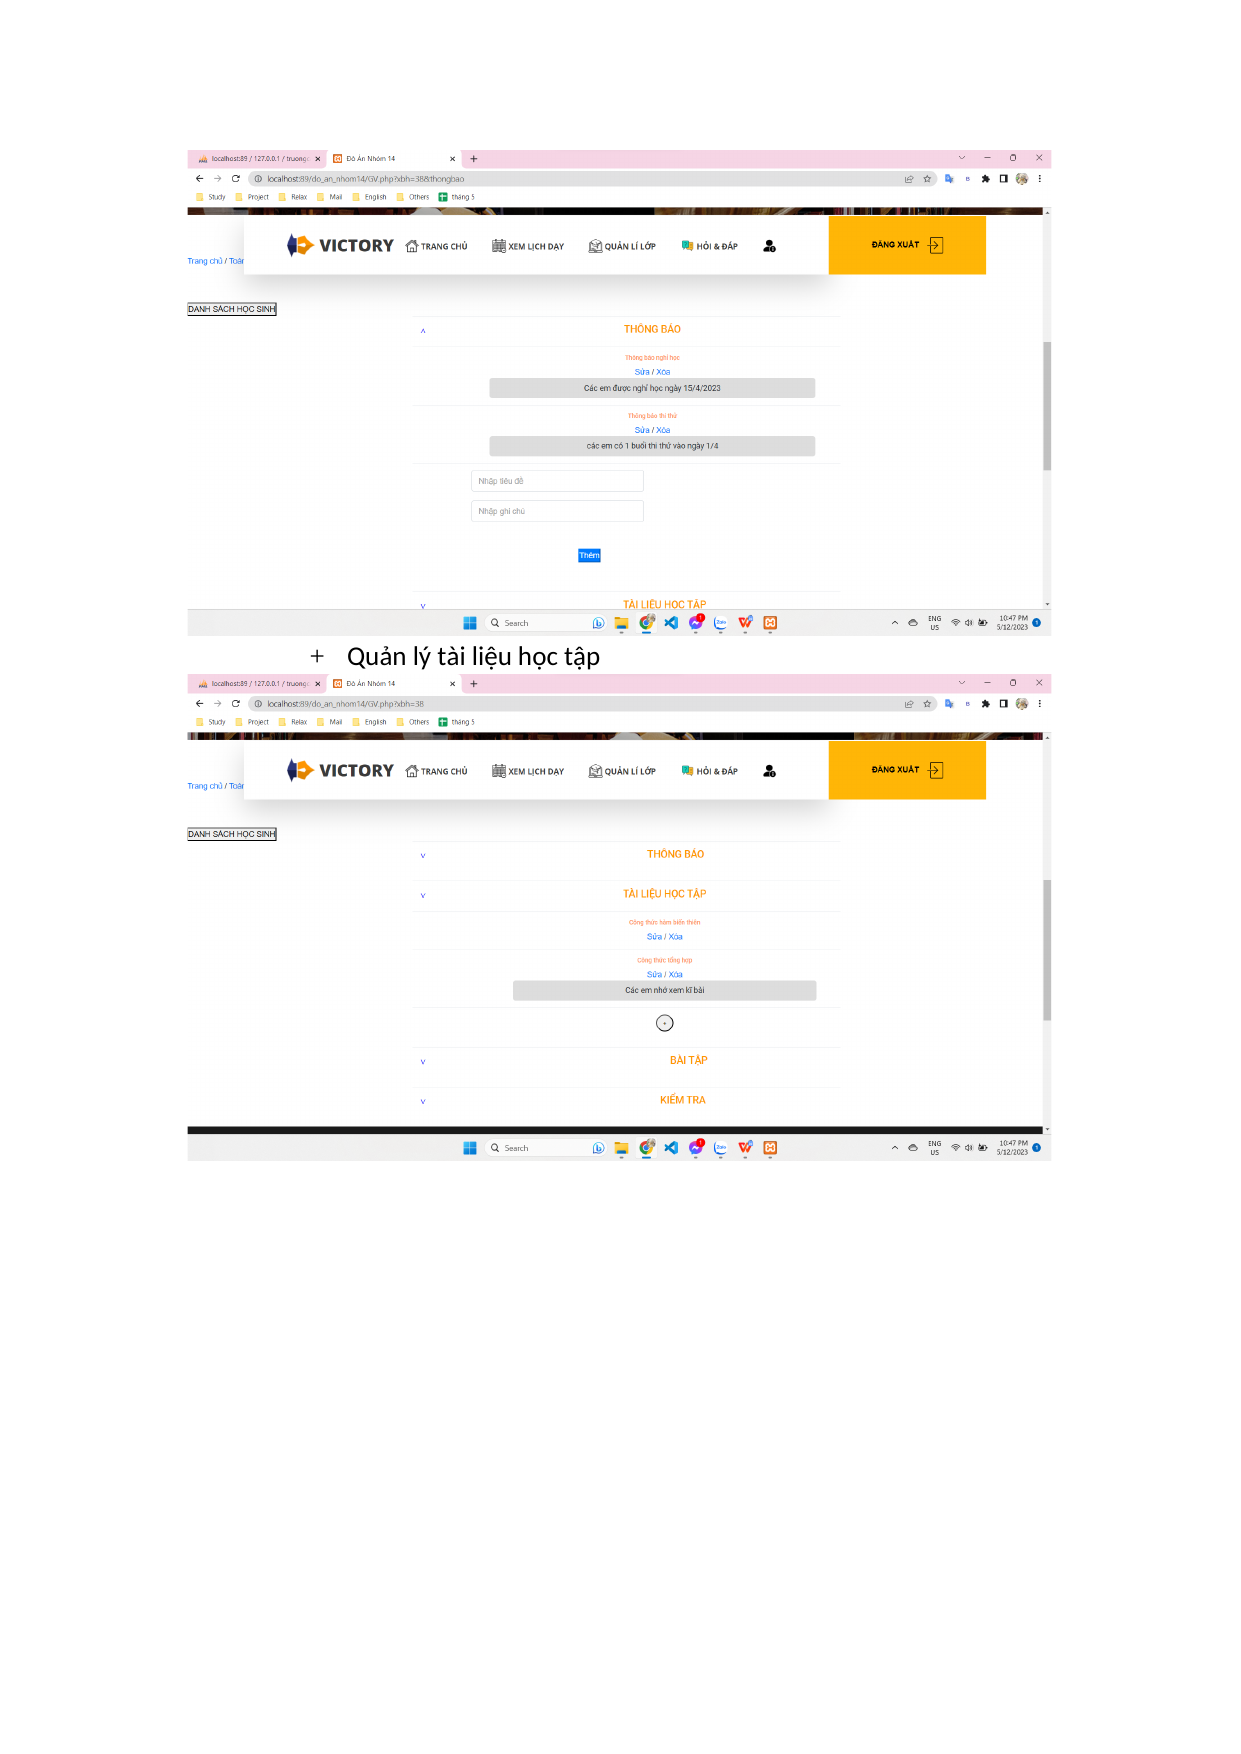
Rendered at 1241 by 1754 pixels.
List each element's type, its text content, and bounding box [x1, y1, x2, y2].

list Quản lý tài liệu học tập [309, 639, 1053, 672]
picture [187, 150, 1052, 636]
picture [187, 674, 1052, 1161]
